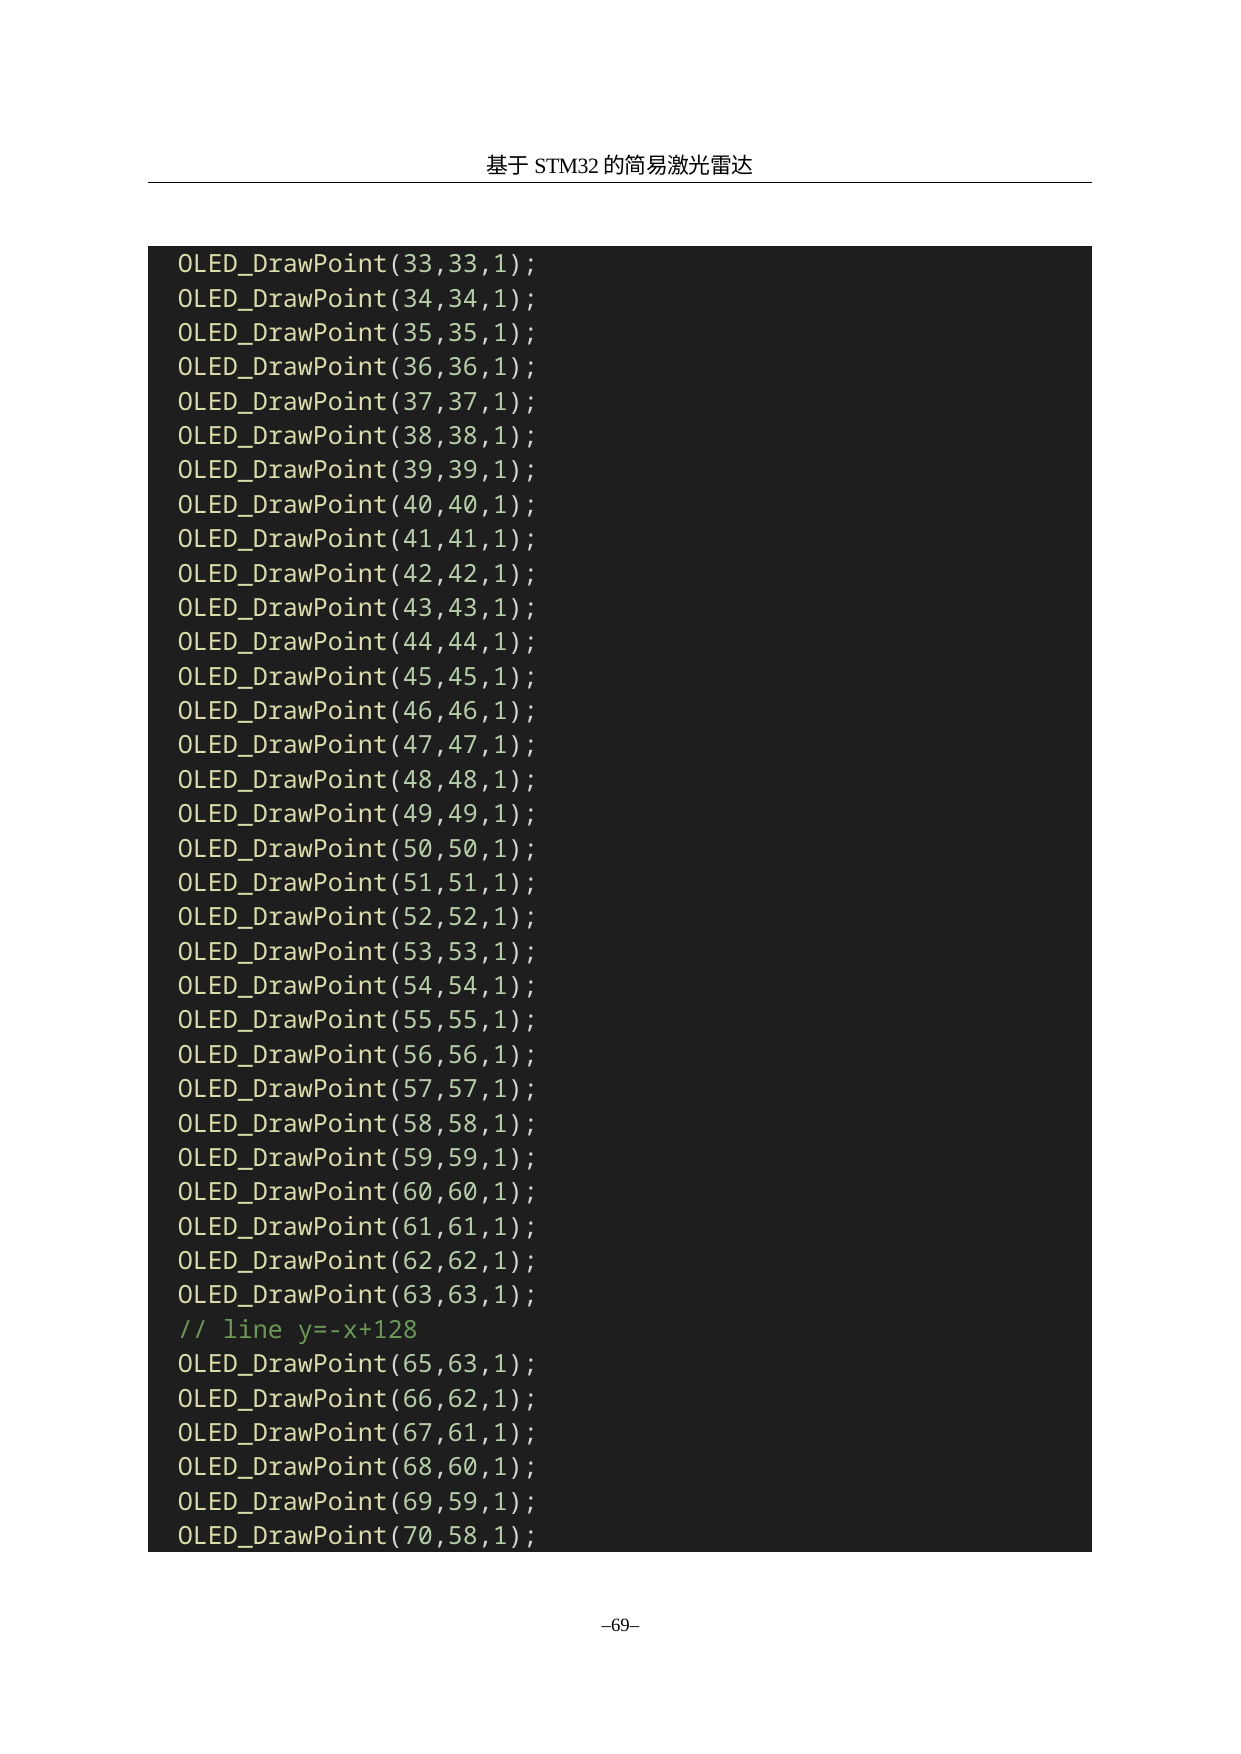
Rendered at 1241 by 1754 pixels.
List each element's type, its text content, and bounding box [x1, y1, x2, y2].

text OLED_DrawPoint(36,36,1); [148, 349, 1092, 383]
text OLED_DrawPoint(52,52,1); [148, 899, 1092, 933]
text OLED_DrawPoint(53,53,1); [148, 933, 1092, 967]
text OLED_DrawPoint(70,58,1); [148, 1517, 1092, 1552]
text OLED_DrawPoint(47,47,1); [148, 727, 1092, 761]
text OLED_DrawPoint(35,35,1); [148, 314, 1092, 349]
text OLED_DrawPoint(68,60,1); [148, 1449, 1092, 1483]
text OLED_DrawPoint(50,50,1); [148, 830, 1092, 864]
text OLED_DrawPoint(40,40,1); [148, 486, 1092, 521]
text OLED_DrawPoint(41,41,1); [148, 521, 1092, 555]
text OLED_DrawPoint(66,62,1); [148, 1380, 1092, 1414]
text OLED_DrawPoint(55,55,1); [148, 1002, 1092, 1036]
text OLED_DrawPoint(33,33,1); [148, 246, 1092, 280]
text OLED_DrawPoint(43,43,1); [148, 589, 1092, 624]
text // line y=-x+128 [148, 1311, 1092, 1346]
text OLED_DrawPoint(67,61,1); [148, 1414, 1092, 1449]
text OLED_DrawPoint(34,34,1); [148, 280, 1092, 314]
text OLED_DrawPoint(57,57,1); [148, 1071, 1092, 1105]
text OLED_DrawPoint(69,59,1); [148, 1483, 1092, 1517]
text OLED_DrawPoint(37,37,1); [148, 383, 1092, 417]
text OLED_DrawPoint(56,56,1); [148, 1036, 1092, 1071]
text OLED_DrawPoint(58,58,1); [148, 1105, 1092, 1139]
text OLED_DrawPoint(54,54,1); [148, 967, 1092, 1002]
text OLED_DrawPoint(48,48,1); [148, 761, 1092, 796]
text OLED_DrawPoint(60,60,1); [148, 1174, 1092, 1208]
text OLED_DrawPoint(62,62,1); [148, 1242, 1092, 1277]
text OLED_DrawPoint(49,49,1); [148, 796, 1092, 830]
text OLED_DrawPoint(39,39,1); [148, 452, 1092, 486]
text OLED_DrawPoint(63,63,1); [148, 1277, 1092, 1311]
text OLED_DrawPoint(65,63,1); [148, 1346, 1092, 1380]
text OLED_DrawPoint(61,61,1); [148, 1208, 1092, 1242]
text OLED_DrawPoint(42,42,1); [148, 555, 1092, 589]
text OLED_DrawPoint(45,45,1); [148, 658, 1092, 692]
text OLED_DrawPoint(46,46,1); [148, 692, 1092, 727]
text OLED_DrawPoint(38,38,1); [148, 417, 1092, 452]
text OLED_DrawPoint(59,59,1); [148, 1139, 1092, 1174]
text OLED_DrawPoint(51,51,1); [148, 864, 1092, 899]
text OLED_DrawPoint(44,44,1); [148, 624, 1092, 658]
